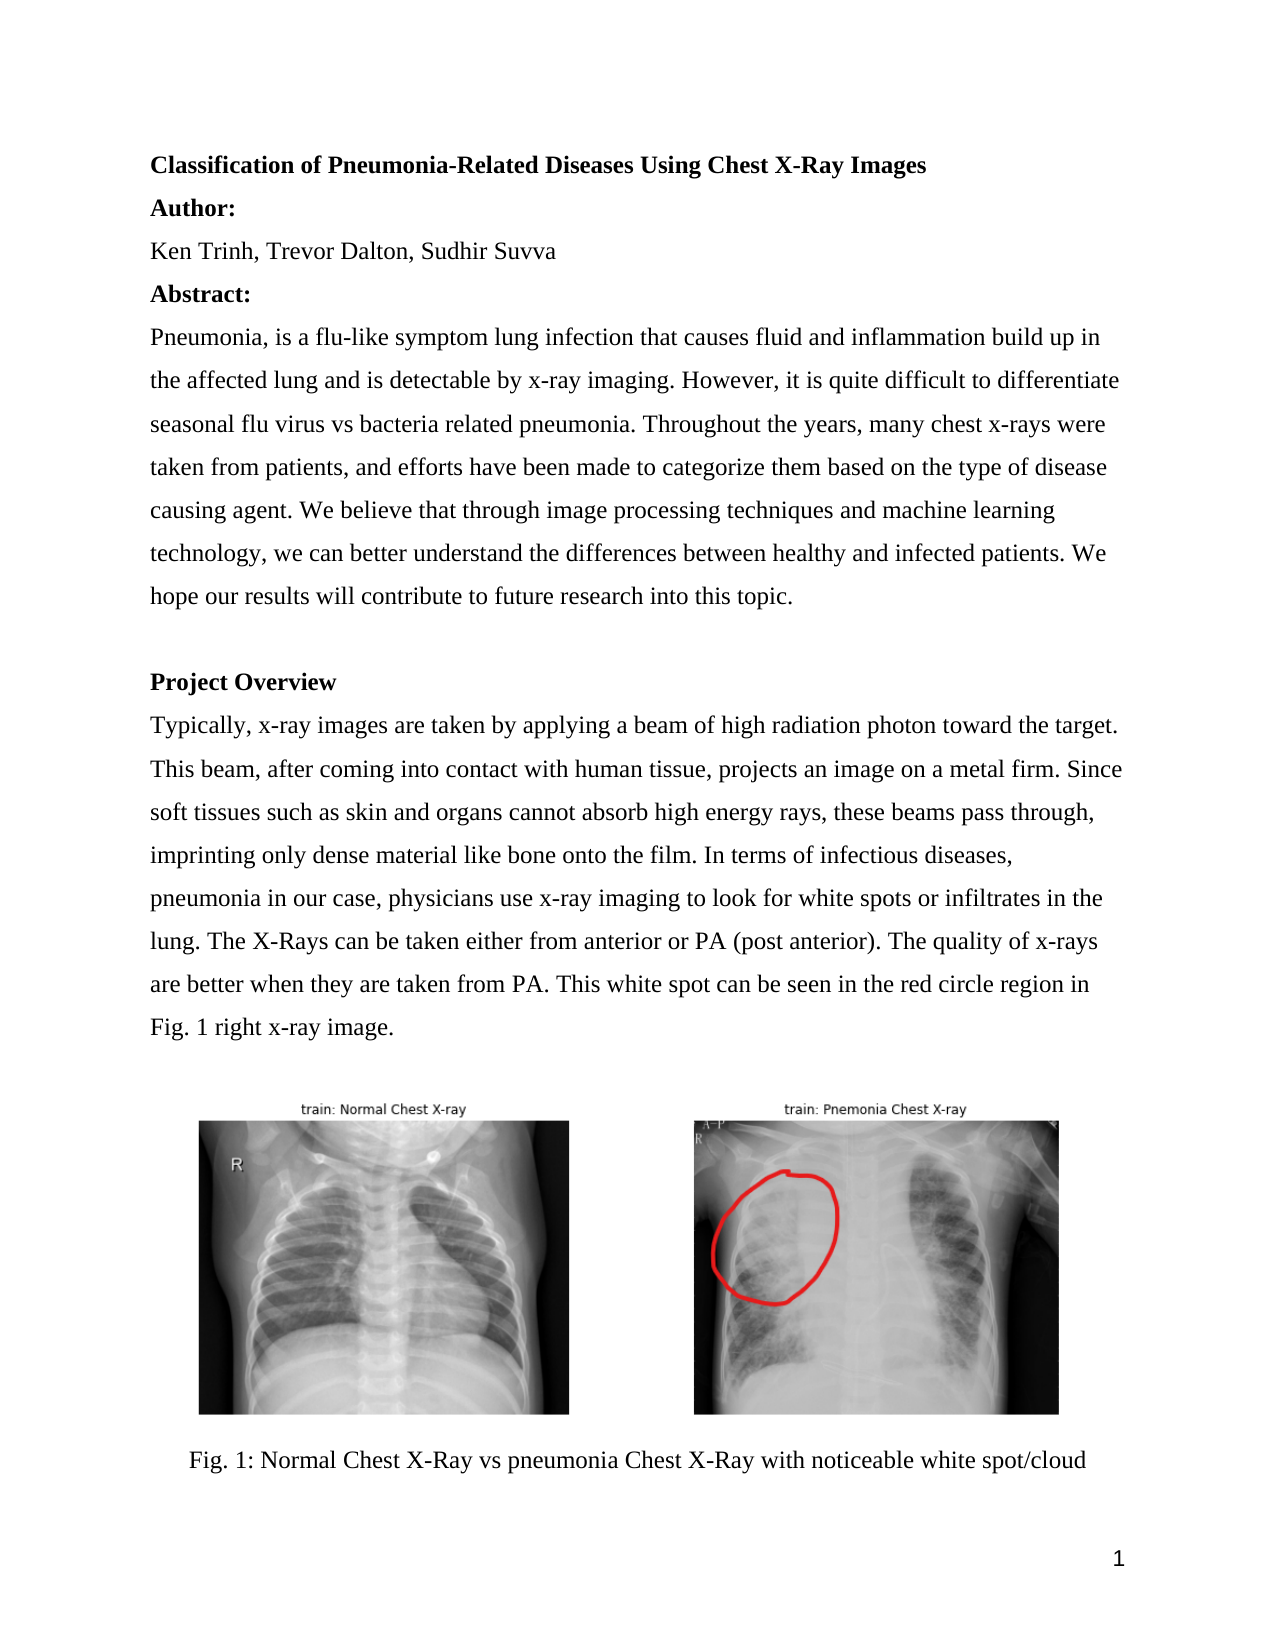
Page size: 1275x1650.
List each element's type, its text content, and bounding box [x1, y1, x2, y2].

text Classification of Pneumonia-Related Diseases Using Chest X-Ray Images [150, 150, 1125, 179]
text Ken Trinh, Trevor Dalton, Sudhir Suvva [150, 236, 1125, 265]
picture [187, 1098, 1088, 1433]
text Author: [150, 193, 1125, 222]
text Project Overview [150, 667, 1125, 696]
text Pneumonia, is a flu-like symptom lung infection that causes fluid and inflammation build up in the affected lung and is detectable by x-ray imaging. However, it is quite difficult to differentiate seasonal flu virus vs bacteria related pneumonia. Throughout the years, many chest x-rays were taken from patients, and efforts have been made to categorize them based on the type of disease causing agent. We believe that through image processing techniques and machine learning technology, we can better understand the differences between healthy and infected patients. We hope our results will contribute to future research into this topic. [150, 322, 1125, 610]
text Abstract: [150, 279, 1125, 308]
text Typically, x-ray images are taken by applying a beam of high radiation photon toward the target. This beam, after coming into contact with human tissue, projects an image on a metal firm. Since soft tissues such as skin and organs cannot absorb high energy rays, these beams pass through, imprinting only dense material like bone onto the film. In terms of infectious diseases, pneumonia in our case, physicians use x-ray imaging to look for white spots or infiltrates in the lung. The X-Rays can be taken either from anterior or PA (post anterior). The quality of x-rays are better when they are taken from PA. This white spot can be seen in the red circle region in Fig. 1 right x-ray image. [150, 711, 1125, 1041]
text Fig. 1: Normal Chest X-Ray vs pneumonia Chest X-Ray with noticeable white spot/cloud [150, 1445, 1125, 1474]
